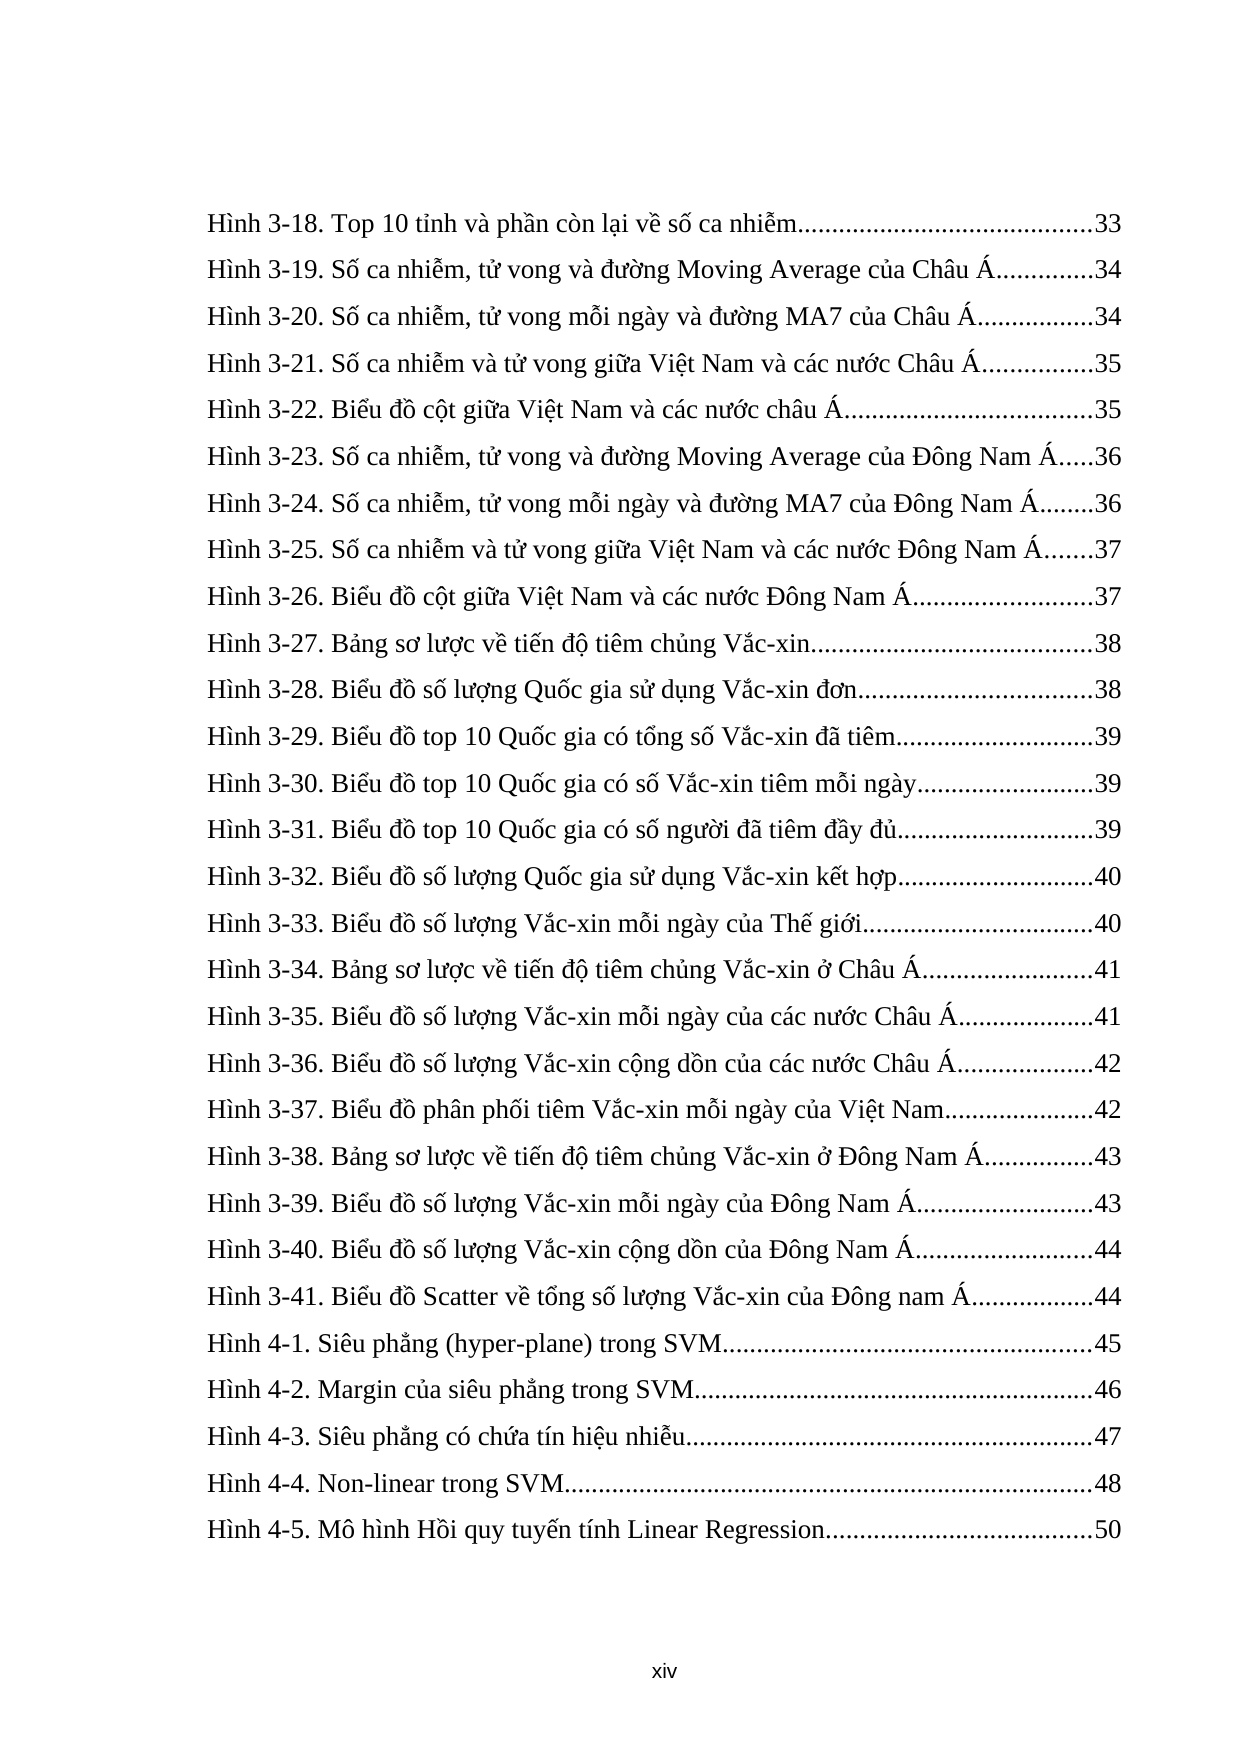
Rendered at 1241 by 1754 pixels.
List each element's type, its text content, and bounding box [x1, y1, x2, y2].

text Hình 3-35. Biểu đồ số lượng Vắc-xin mỗi ngày của các nước Châu Á 41 [207, 1000, 1122, 1031]
text Hình 3-39. Biểu đồ số lượng Vắc-xin mỗi ngày của Đông Nam Á 43 [207, 1187, 1122, 1218]
text Hình 3-28. Biểu đồ số lượng Quốc gia sử dụng Vắc-xin đơn 38 [207, 673, 1122, 704]
text Hình 3-38. Bảng sơ lược về tiến độ tiêm chủng Vắc-xin ở Đông Nam Á 43 [207, 1140, 1122, 1171]
text Hình 3-19. Số ca nhiễm, tử vong và đường Moving Average của Châu Á 34 [207, 253, 1122, 284]
text Hình 3-18. Top 10 tỉnh và phần còn lại về số ca nhiễm 33 [207, 207, 1122, 238]
text Hình 3-24. Số ca nhiễm, tử vong mỗi ngày và đường MA7 của Đông Nam Á 36 [207, 487, 1122, 518]
text Hình 3-23. Số ca nhiễm, tử vong và đường Moving Average của Đông Nam Á 36 [207, 440, 1122, 471]
text Hình 3-22. Biểu đồ cột giữa Việt Nam và các nước châu Á 35 [207, 393, 1122, 424]
text Hình 3-34. Bảng sơ lược về tiến độ tiêm chủng Vắc-xin ở Châu Á 41 [207, 953, 1122, 984]
text Hình 3-31. Biểu đồ top 10 Quốc gia có số người đã tiêm đầy đủ 39 [207, 813, 1122, 844]
text Hình 3-32. Biểu đồ số lượng Quốc gia sử dụng Vắc-xin kết hợp 40 [207, 860, 1122, 891]
text Hình 3-29. Biểu đồ top 10 Quốc gia có tổng số Vắc-xin đã tiêm 39 [207, 720, 1122, 751]
text Hình 4-4. Non-linear trong SVM 48 [207, 1467, 1122, 1498]
text Hình 3-27. Bảng sơ lược về tiến độ tiêm chủng Vắc-xin 38 [207, 627, 1122, 658]
text Hình 4-3. Siêu phẳng có chứa tín hiệu nhiễu 47 [207, 1420, 1122, 1451]
text Hình 3-20. Số ca nhiễm, tử vong mỗi ngày và đường MA7 của Châu Á 34 [207, 300, 1122, 331]
text Hình 3-26. Biểu đồ cột giữa Việt Nam và các nước Đông Nam Á 37 [207, 580, 1122, 611]
text Hình 4-5. Mô hình Hồi quy tuyến tính Linear Regression 50 [207, 1513, 1122, 1544]
text Hình 3-41. Biểu đồ Scatter về tổng số lượng Vắc-xin của Đông nam Á 44 [207, 1280, 1122, 1311]
text Hình 3-30. Biểu đồ top 10 Quốc gia có số Vắc-xin tiêm mỗi ngày 39 [207, 767, 1122, 798]
text Hình 3-40. Biểu đồ số lượng Vắc-xin cộng dồn của Đông Nam Á 44 [207, 1233, 1122, 1264]
text Hình 4-1. Siêu phẳng (hyper-plane) trong SVM 45 [207, 1327, 1122, 1358]
text Hình 3-33. Biểu đồ số lượng Vắc-xin mỗi ngày của Thế giới 40 [207, 907, 1122, 938]
text Hình 3-36. Biểu đồ số lượng Vắc-xin cộng dồn của các nước Châu Á 42 [207, 1047, 1122, 1078]
text Hình 3-25. Số ca nhiễm và tử vong giữa Việt Nam và các nước Đông Nam Á 37 [207, 533, 1122, 564]
text Hình 3-21. Số ca nhiễm và tử vong giữa Việt Nam và các nước Châu Á 35 [207, 347, 1122, 378]
text Hình 3-37. Biểu đồ phân phối tiêm Vắc-xin mỗi ngày của Việt Nam 42 [207, 1093, 1122, 1124]
text Hình 4-2. Margin của siêu phẳng trong SVM 46 [207, 1373, 1122, 1404]
